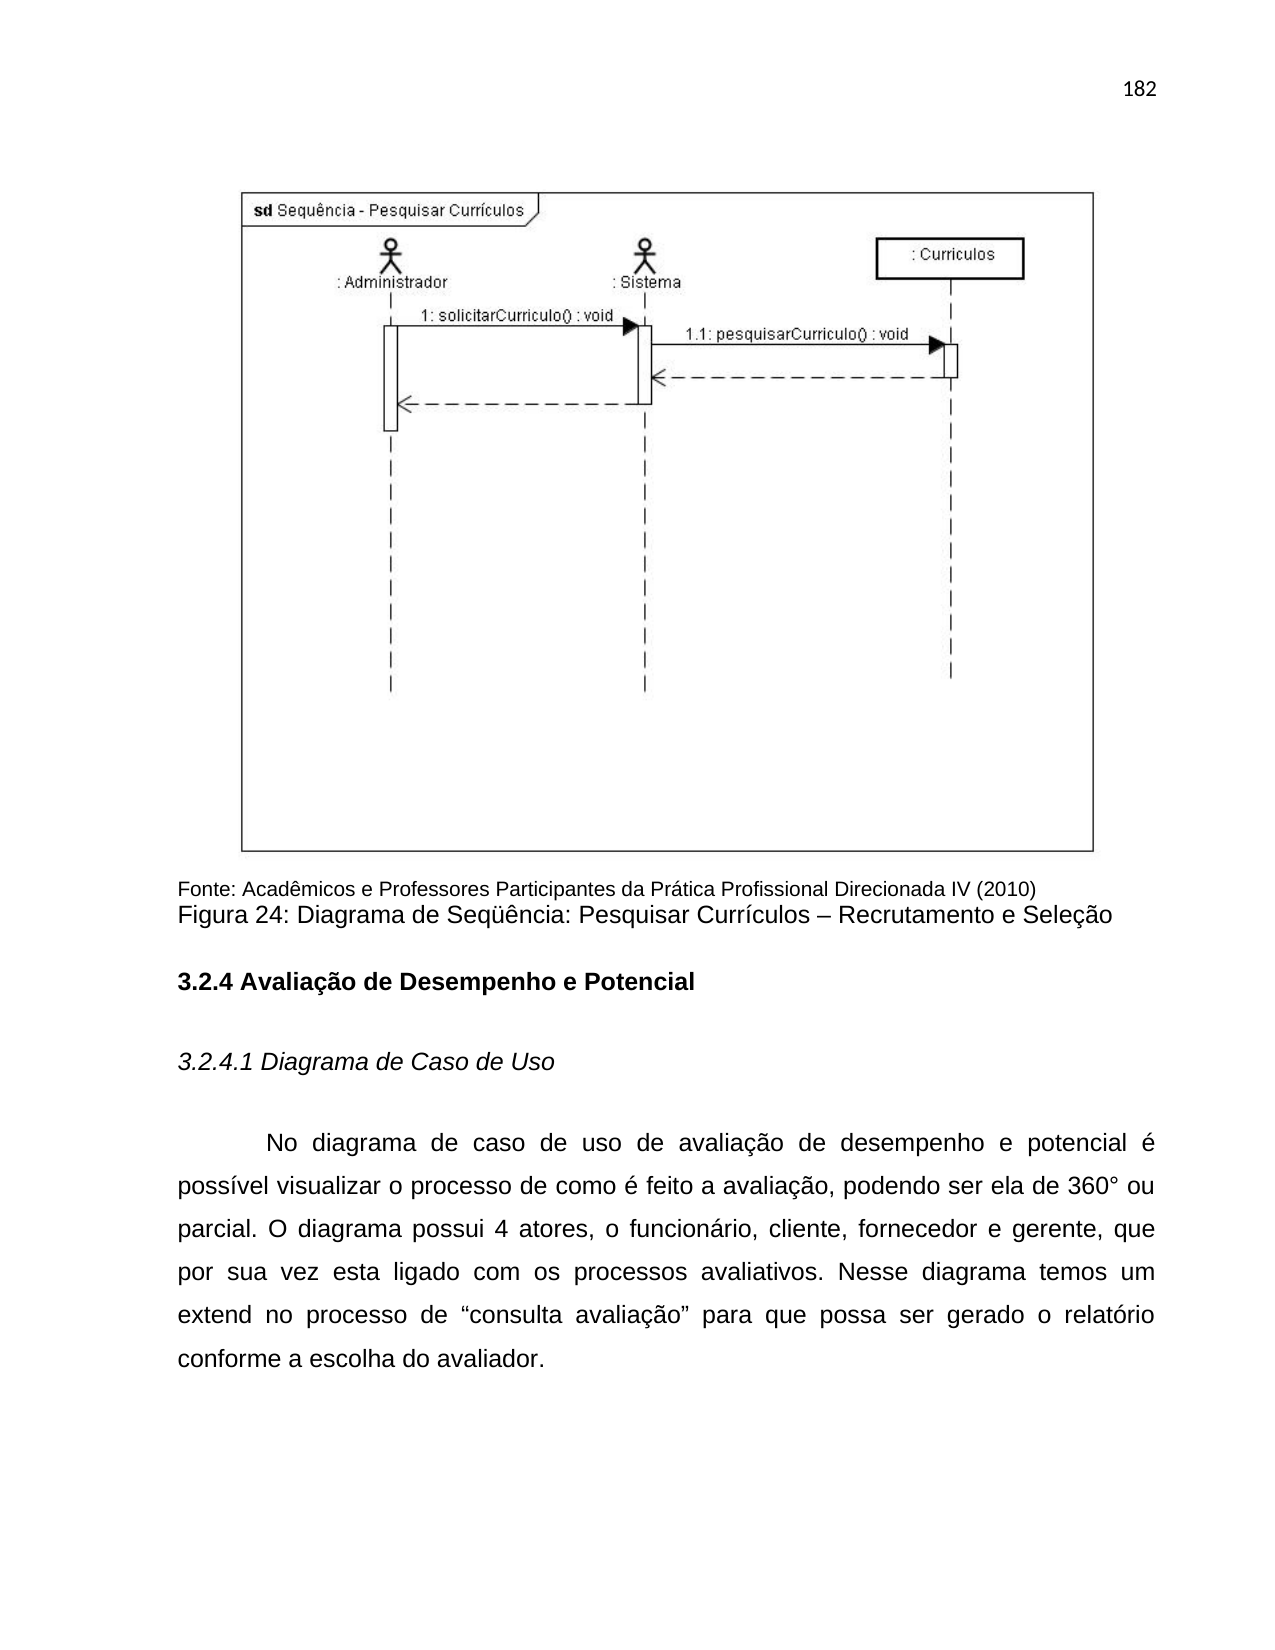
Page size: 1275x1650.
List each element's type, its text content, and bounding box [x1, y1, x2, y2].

text Figura 24: Diagrama de Seqüência: Pesquisar Currículos – Recrutamento e Seleção [177, 900, 1157, 929]
text 3.2.4.1 Diagrama de Caso de Uso [177, 1047, 1157, 1076]
text 3.2.4 Avaliação de Desempenho e Potencial [177, 967, 1157, 995]
text No diagrama de caso de uso de avaliação de desempenho e potencial é possível visualizar o processo de como é feito a avaliação, podendo ser ela de 360° ou parcial. O diagrama possui 4 atores, o funcionário, cliente, fornecedor e gerente, que por sua vez esta ligado com os processos avaliativos. Nesse diagrama temos um extend no processo de “consulta avaliação” para que possa ser gerado o relatório conforme a escolha do avaliador. [177, 1128, 1157, 1372]
text Fonte: Acadêmicos e Professores Participantes da Prática Profissional Direcionada IV (2010) [177, 876, 1157, 900]
picture [228, 179, 1106, 864]
